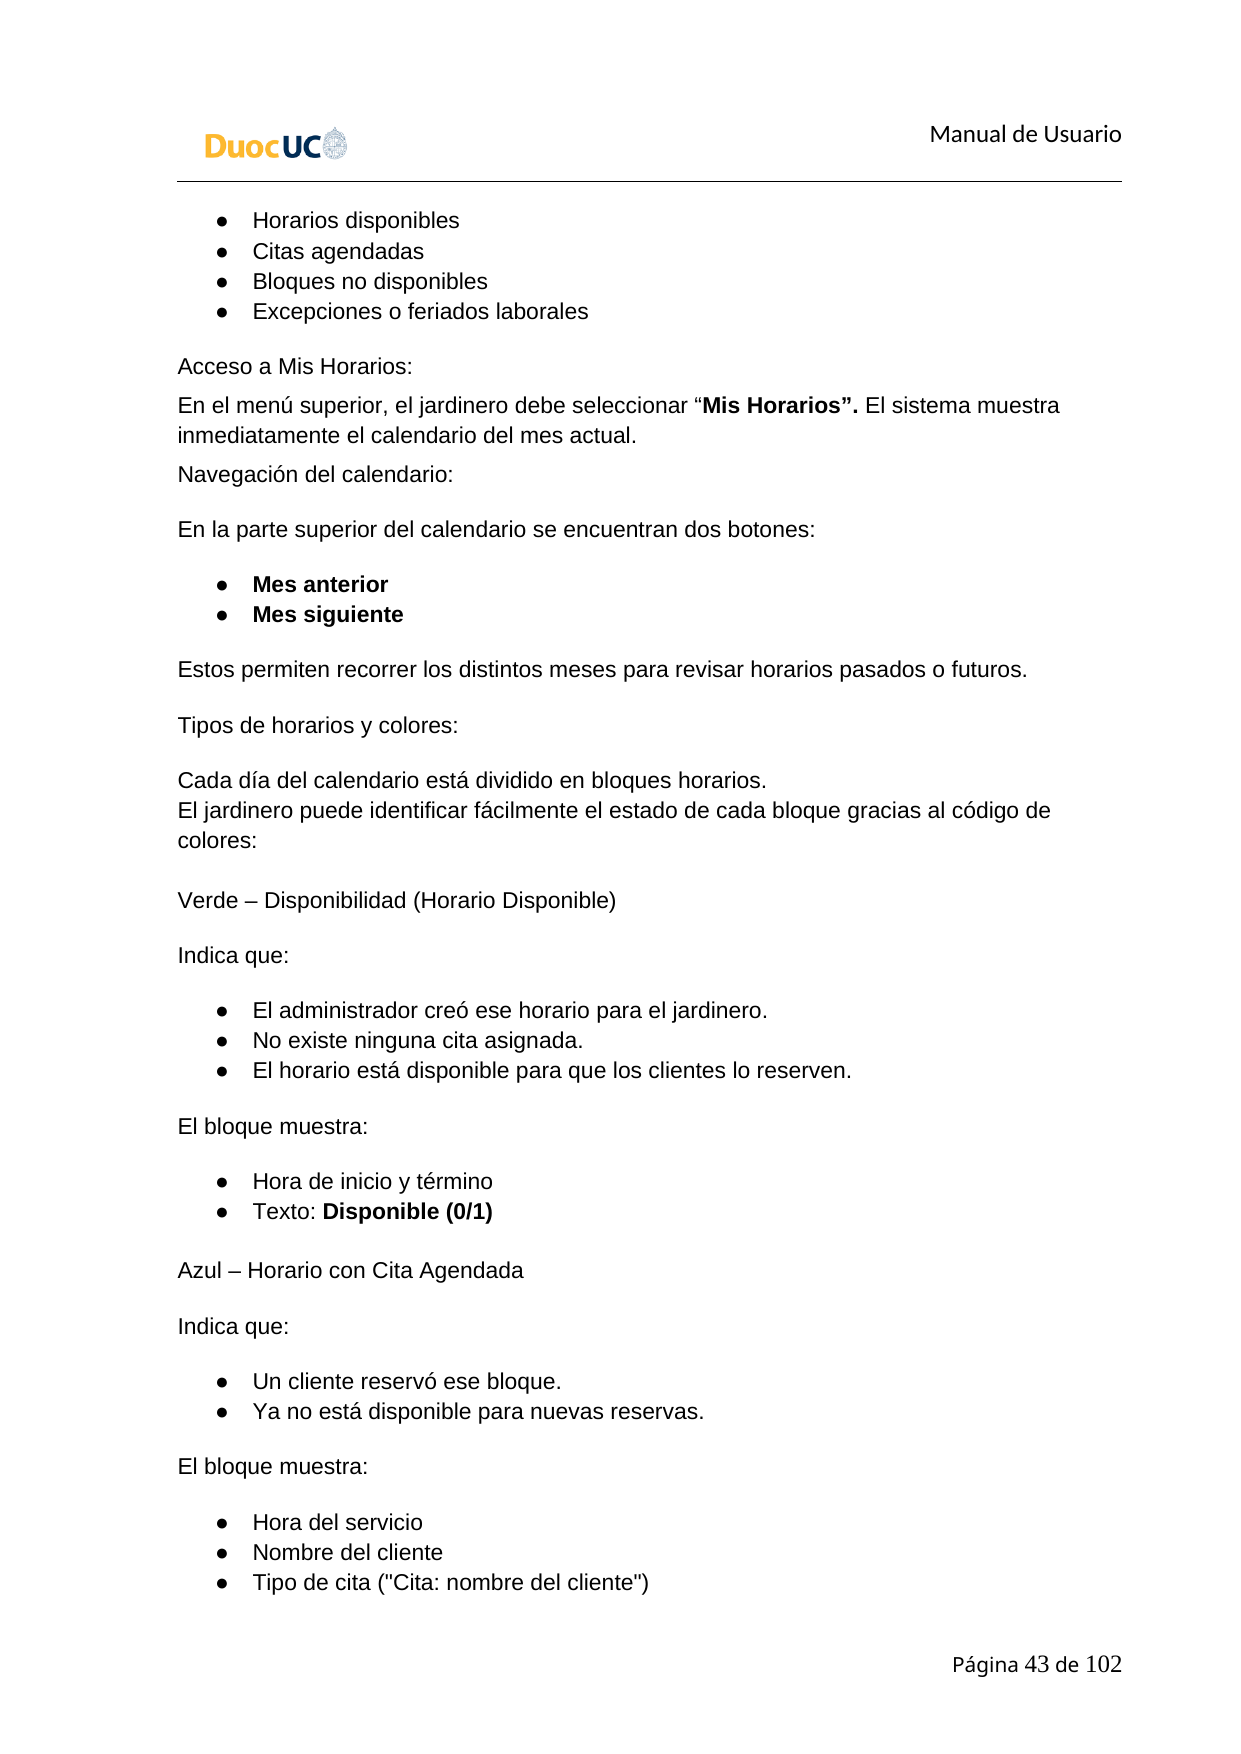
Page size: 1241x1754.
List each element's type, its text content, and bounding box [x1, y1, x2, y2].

text Acceso a Mis Horarios: [177, 353, 1122, 380]
picture [198, 123, 352, 162]
list Citas agendadas [215, 238, 1122, 264]
list Un cliente reservó ese bloque. [215, 1368, 1122, 1394]
text Estos permiten recorrer los distintos meses para revisar horarios pasados o futuros. [177, 656, 1122, 683]
text El bloque muestra: [177, 1453, 1122, 1480]
list Hora del servicio [215, 1508, 1122, 1535]
text Indica que: [177, 942, 1122, 968]
list Mes siguiente [215, 601, 1122, 628]
list El administrador creó ese horario para el jardinero. [215, 997, 1122, 1023]
text Navegación del calendario: [177, 461, 1122, 487]
text En la parte superior del calendario se encuentran dos botones: [177, 516, 1122, 542]
text Verde – Disponibilidad (Horario Disponible) [177, 887, 1122, 913]
text Indica que: [177, 1313, 1122, 1339]
text Tipos de horarios y colores: [177, 712, 1122, 738]
list Nombre del cliente [215, 1539, 1122, 1565]
text Cada día del calendario está dividido en bloques horarios. El jardinero puede identificar fácilmente el estado de cada bloque gracias al código de colores: [177, 767, 1122, 854]
list Excepciones o feriados laborales [215, 298, 1122, 324]
list Tipo de cita ("Cita: nombre del cliente") [215, 1569, 1122, 1595]
list El horario está disponible para que los clientes lo reserven. [215, 1057, 1122, 1084]
list Ya no está disponible para nuevas reservas. [215, 1398, 1122, 1424]
text En el menú superior, el jardinero debe seleccionar “Mis Horarios”. El sistema muestra inmediatamente el calendario del mes actual. [177, 392, 1122, 448]
list Mes anterior [215, 571, 1122, 597]
list Bloques no disponibles [215, 268, 1122, 294]
list Hora de inicio y término [215, 1168, 1122, 1194]
list Texto: Disponible (0/1) [215, 1198, 1122, 1224]
text Azul – Horario con Cita Agendada [177, 1257, 1122, 1284]
list Horarios disponibles [215, 207, 1122, 234]
text El bloque muestra: [177, 1113, 1122, 1139]
list No existe ninguna cita asignada. [215, 1027, 1122, 1054]
